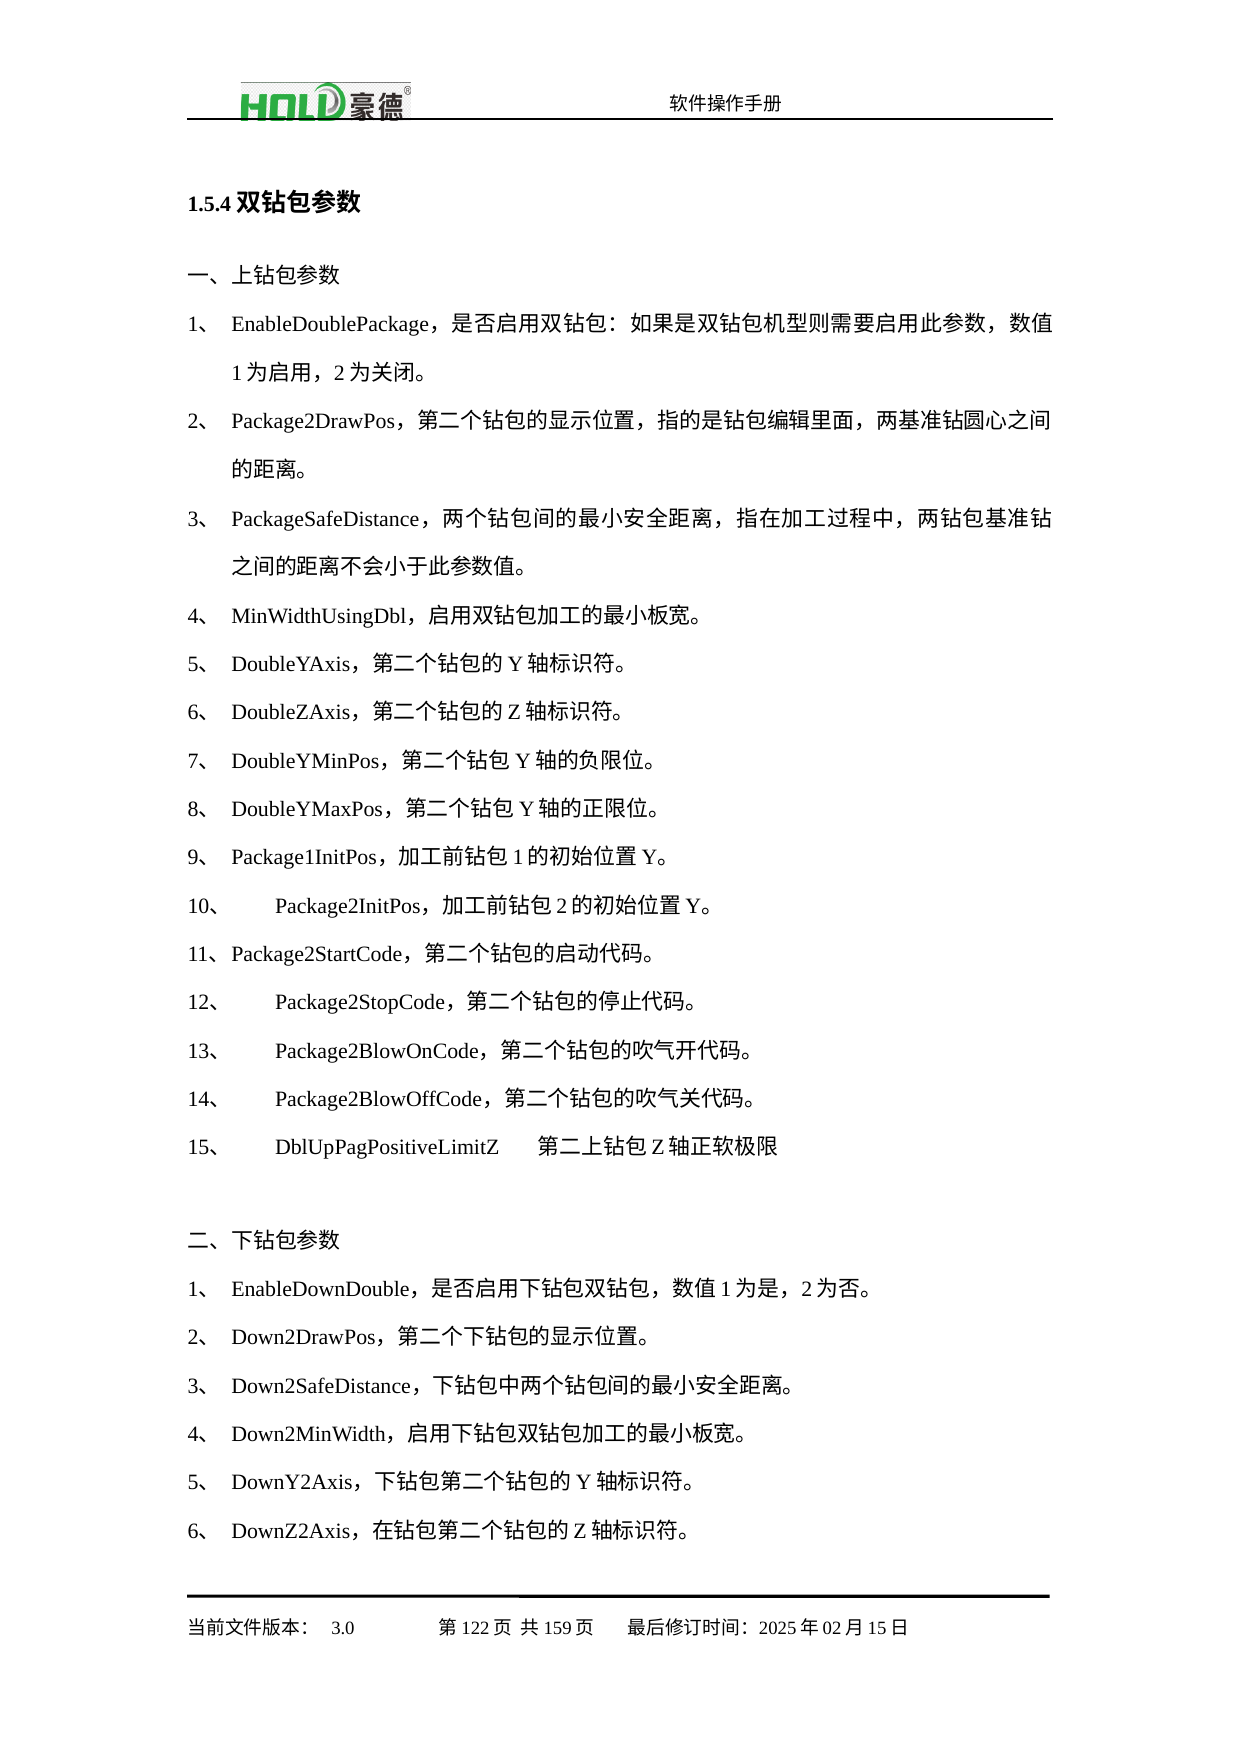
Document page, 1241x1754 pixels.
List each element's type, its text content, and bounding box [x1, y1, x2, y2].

list DownY2Axis，下钻包第二个钻包的Y轴标识符。 [187, 1464, 1053, 1496]
list DblUpPagPositiveLimitZ 第二上钻包Z轴正软极限 [187, 1129, 1053, 1161]
list DownZ2Axis，在钻包第二个钻包的Z轴标识符。 [187, 1512, 1053, 1545]
list Package1InitPos，加工前钻包1的初始位置Y。 [187, 839, 1053, 871]
text 一、上钻包参数 [187, 258, 1053, 290]
list PackageSafeDistance，两个钻包间的最小安全距离，指在加工过程中，两钻包基准钻之间的距离不会小于此参数值。 [187, 500, 1053, 581]
list Down2SafeDistance，下钻包中两个钻包间的最小安全距离。 [187, 1367, 1053, 1400]
list Package2StartCode，第二个钻包的启动代码。 [187, 936, 1053, 968]
list DoubleYMinPos，第二个钻包Y轴的负限位。 [187, 742, 1053, 775]
list Package2StopCode，第二个钻包的停止代码。 [187, 984, 1053, 1016]
list Package2InitPos，加工前钻包2的初始位置Y。 [187, 887, 1053, 920]
list DoubleZAxis，第二个钻包的Z轴标识符。 [187, 694, 1053, 726]
list DoubleYMaxPos，第二个钻包Y轴的正限位。 [187, 791, 1053, 823]
list Down2DrawPos，第二个下钻包的显示位置。 [187, 1319, 1053, 1351]
list Down2MinWidth，启用下钻包双钻包加工的最小板宽。 [187, 1416, 1053, 1448]
list DoubleYAxis，第二个钻包的Y轴标识符。 [187, 646, 1053, 678]
list Package2DrawPos，第二个钻包的显示位置，指的是钻包编辑里面，两基准钻圆心之间的距离。 [187, 403, 1053, 484]
picture [240, 82, 411, 118]
list Package2BlowOffCode，第二个钻包的吹气关代码。 [187, 1081, 1053, 1113]
list Package2BlowOnCode，第二个钻包的吹气开代码。 [187, 1032, 1053, 1065]
list MinWidthUsingDbl，启用双钻包加工的最小板宽。 [187, 597, 1053, 630]
list 二、下钻包参数 [187, 1222, 1053, 1255]
list EnableDoublePackage，是否启用双钻包：如果是双钻包机型则需要启用此参数，数值1为启用，2为关闭。 [187, 306, 1053, 387]
subtitle 双钻包参数 [187, 168, 1053, 233]
list EnableDownDouble，是否启用下钻包双钻包，数值1为是，2为否。 [187, 1271, 1053, 1303]
